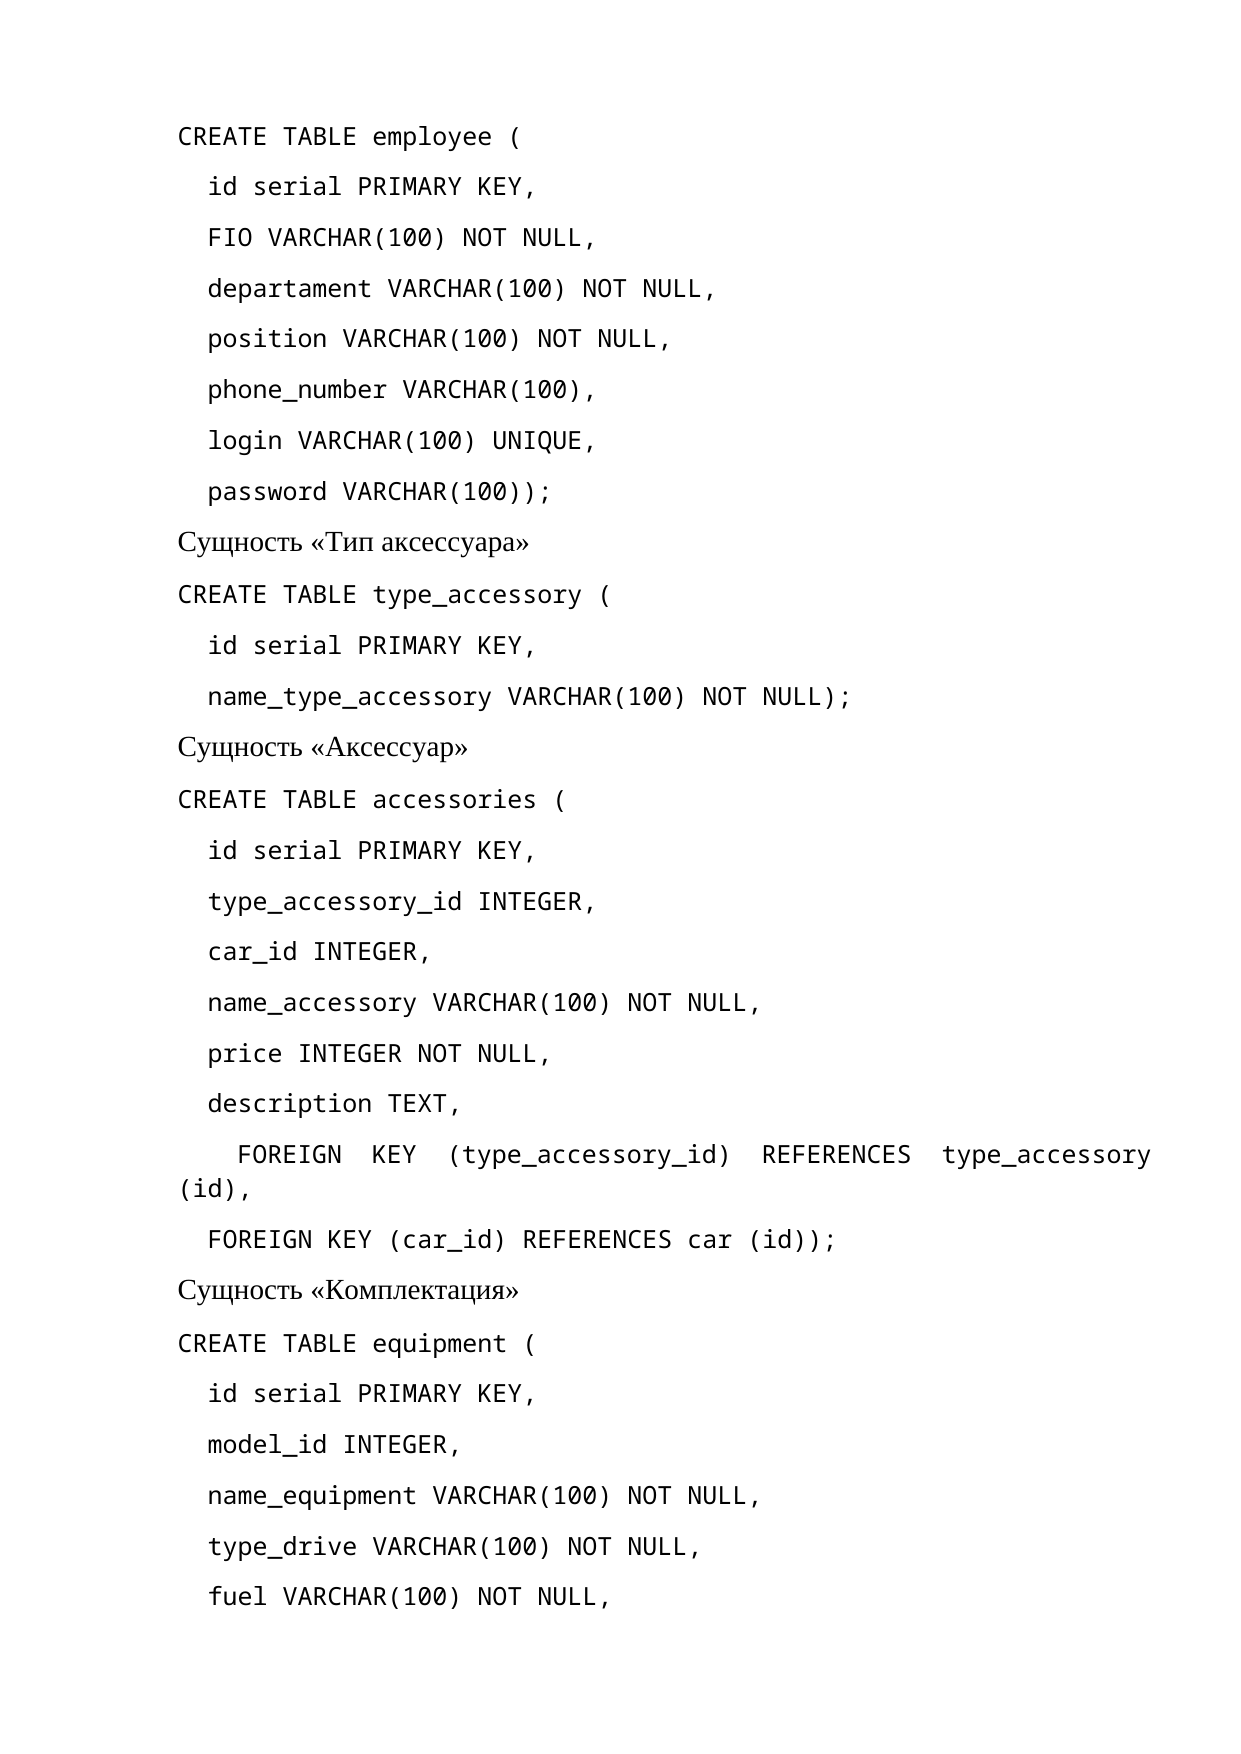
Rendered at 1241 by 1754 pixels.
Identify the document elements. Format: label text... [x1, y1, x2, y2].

text id serial PRIMARY KEY, [177, 832, 1152, 867]
text position VARCHAR(100) NOT NULL, [177, 321, 1152, 355]
text CREATE TABLE accessories ( [177, 782, 1152, 816]
text name_accessory VARCHAR(100) NOT NULL, [177, 985, 1152, 1019]
text FIO VARCHAR(100) NOT NULL, [177, 219, 1152, 254]
text CREATE TABLE equipment ( [177, 1325, 1152, 1359]
text CREATE TABLE type_accessory ( [177, 577, 1152, 611]
text departament VARCHAR(100) NOT NULL, [177, 270, 1152, 304]
text type_drive VARCHAR(100) NOT NULL, [177, 1528, 1152, 1562]
text type_accessory_id INTEGER, [177, 883, 1152, 917]
text Сущность «Тип аксессуара» [177, 524, 1152, 557]
text car_id INTEGER, [177, 934, 1152, 968]
text Сущность «Аксессуар» [177, 729, 1152, 762]
text Сущность «Комплектация» [177, 1272, 1152, 1306]
text id serial PRIMARY KEY, [177, 627, 1152, 662]
text fuel VARCHAR(100) NOT NULL, [177, 1579, 1152, 1613]
text id serial PRIMARY KEY, [177, 169, 1152, 203]
text FOREIGN KEY (type_accessory_id) REFERENCES type_accessory (id), [177, 1137, 1152, 1205]
text model_id INTEGER, [177, 1427, 1152, 1461]
text id serial PRIMARY KEY, [177, 1376, 1152, 1410]
text CREATE TABLE employee ( [177, 118, 1152, 152]
text password VARCHAR(100)); [177, 473, 1152, 507]
text name_equipment VARCHAR(100) NOT NULL, [177, 1477, 1152, 1511]
text name_type_accessory VARCHAR(100) NOT NULL); [177, 678, 1152, 712]
text FOREIGN KEY (car_id) REFERENCES car (id)); [177, 1222, 1152, 1256]
text description TEXT, [177, 1086, 1152, 1120]
text login VARCHAR(100) UNIQUE, [177, 422, 1152, 457]
text phone_number VARCHAR(100), [177, 372, 1152, 406]
text price INTEGER NOT NULL, [177, 1035, 1152, 1069]
